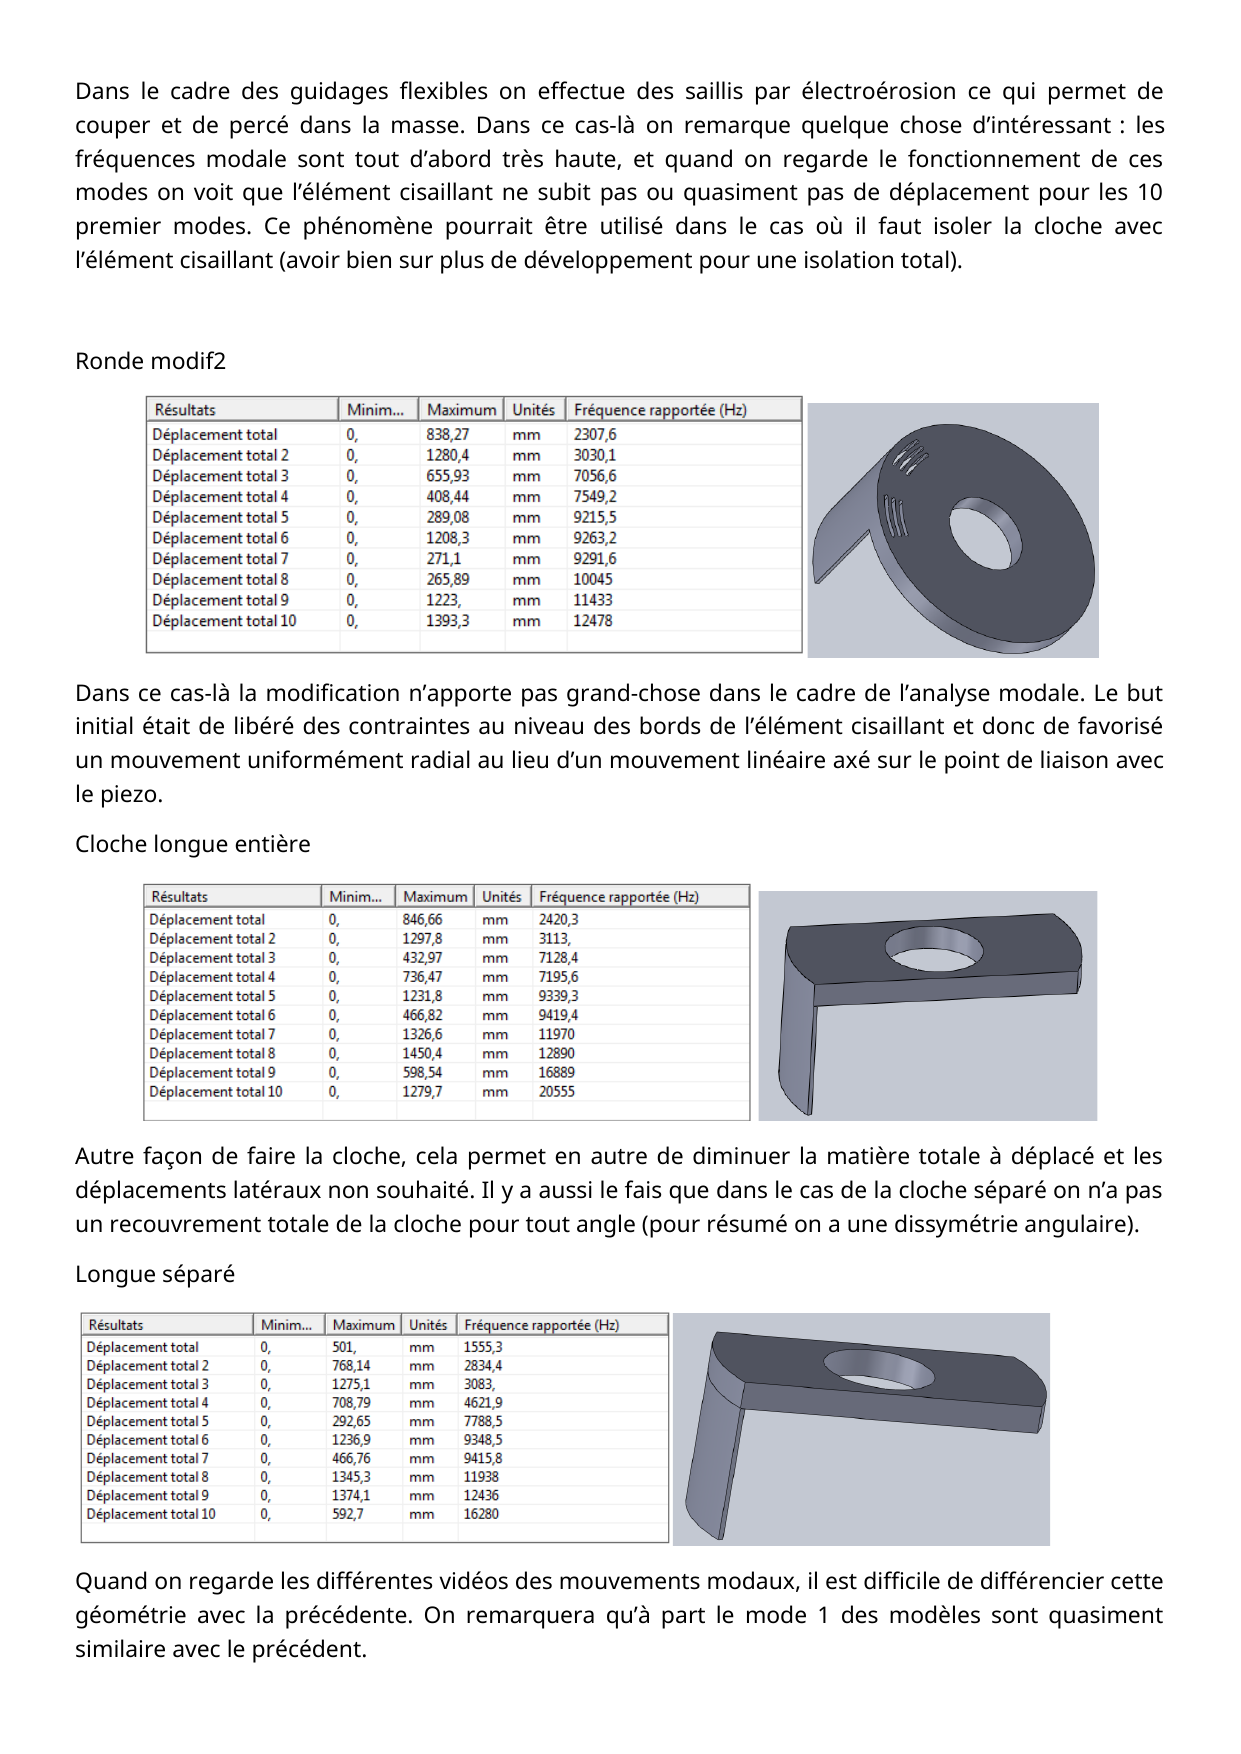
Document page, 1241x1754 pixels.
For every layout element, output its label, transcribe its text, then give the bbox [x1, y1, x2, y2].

picture [142, 878, 1098, 1121]
picture [141, 395, 1099, 658]
text Longue séparé [75, 1258, 1165, 1289]
text Autre façon de faire la cloche, cela permet en autre de diminuer la matière totale à déplacé et les déplacements latéraux non souhaité. Il y a aussi le fais que dans le cas de la cloche séparé on n’a pas un recouvrement totale de la cloche pour tout angle (pour résumé on a une dissymétrie angulaire). [75, 1140, 1165, 1239]
text Dans ce cas-là la modification n’apporte pas grand-chose dans le cadre de l’analyse modale. Le but initial était de libéré des contraintes au niveau des bords de l’élément cisaillant et donc de favorisé un mouvement uniformément radial au lieu d’un mouvement linéaire axé sur le point de liaison avec le piezo. [75, 677, 1165, 809]
text Quand on regarde les différentes vidéos des mouvements modaux, il est difficile de différencier cette géométrie avec la précédente. On remarquera qu’à part le mode 1 des modèles sont quasiment similaire avec le précédent. [75, 1565, 1165, 1664]
text Dans le cadre des guidages flexibles on effectue des saillis par électroérosion ce qui permet de couper et de percé dans la masse. Dans ce cas-là on remarque quelque chose d’intéressant : les fréquences modale sont tout d’abord très haute, et quand on regarde le fonctionnement de ces modes on voit que l’élément cisaillant ne subit pas ou quasiment pas de déplacement pour les 10 premier modes. Ce phénomène pourrait être utilisé dans le cas où il faut isoler la cloche avec l’élément cisaillant (avoir bien sur plus de développement pour une isolation total). [75, 75, 1165, 275]
text Ronde modif2 [75, 344, 1165, 376]
picture [75, 1308, 1051, 1546]
text Cloche longue entière [75, 828, 1165, 859]
